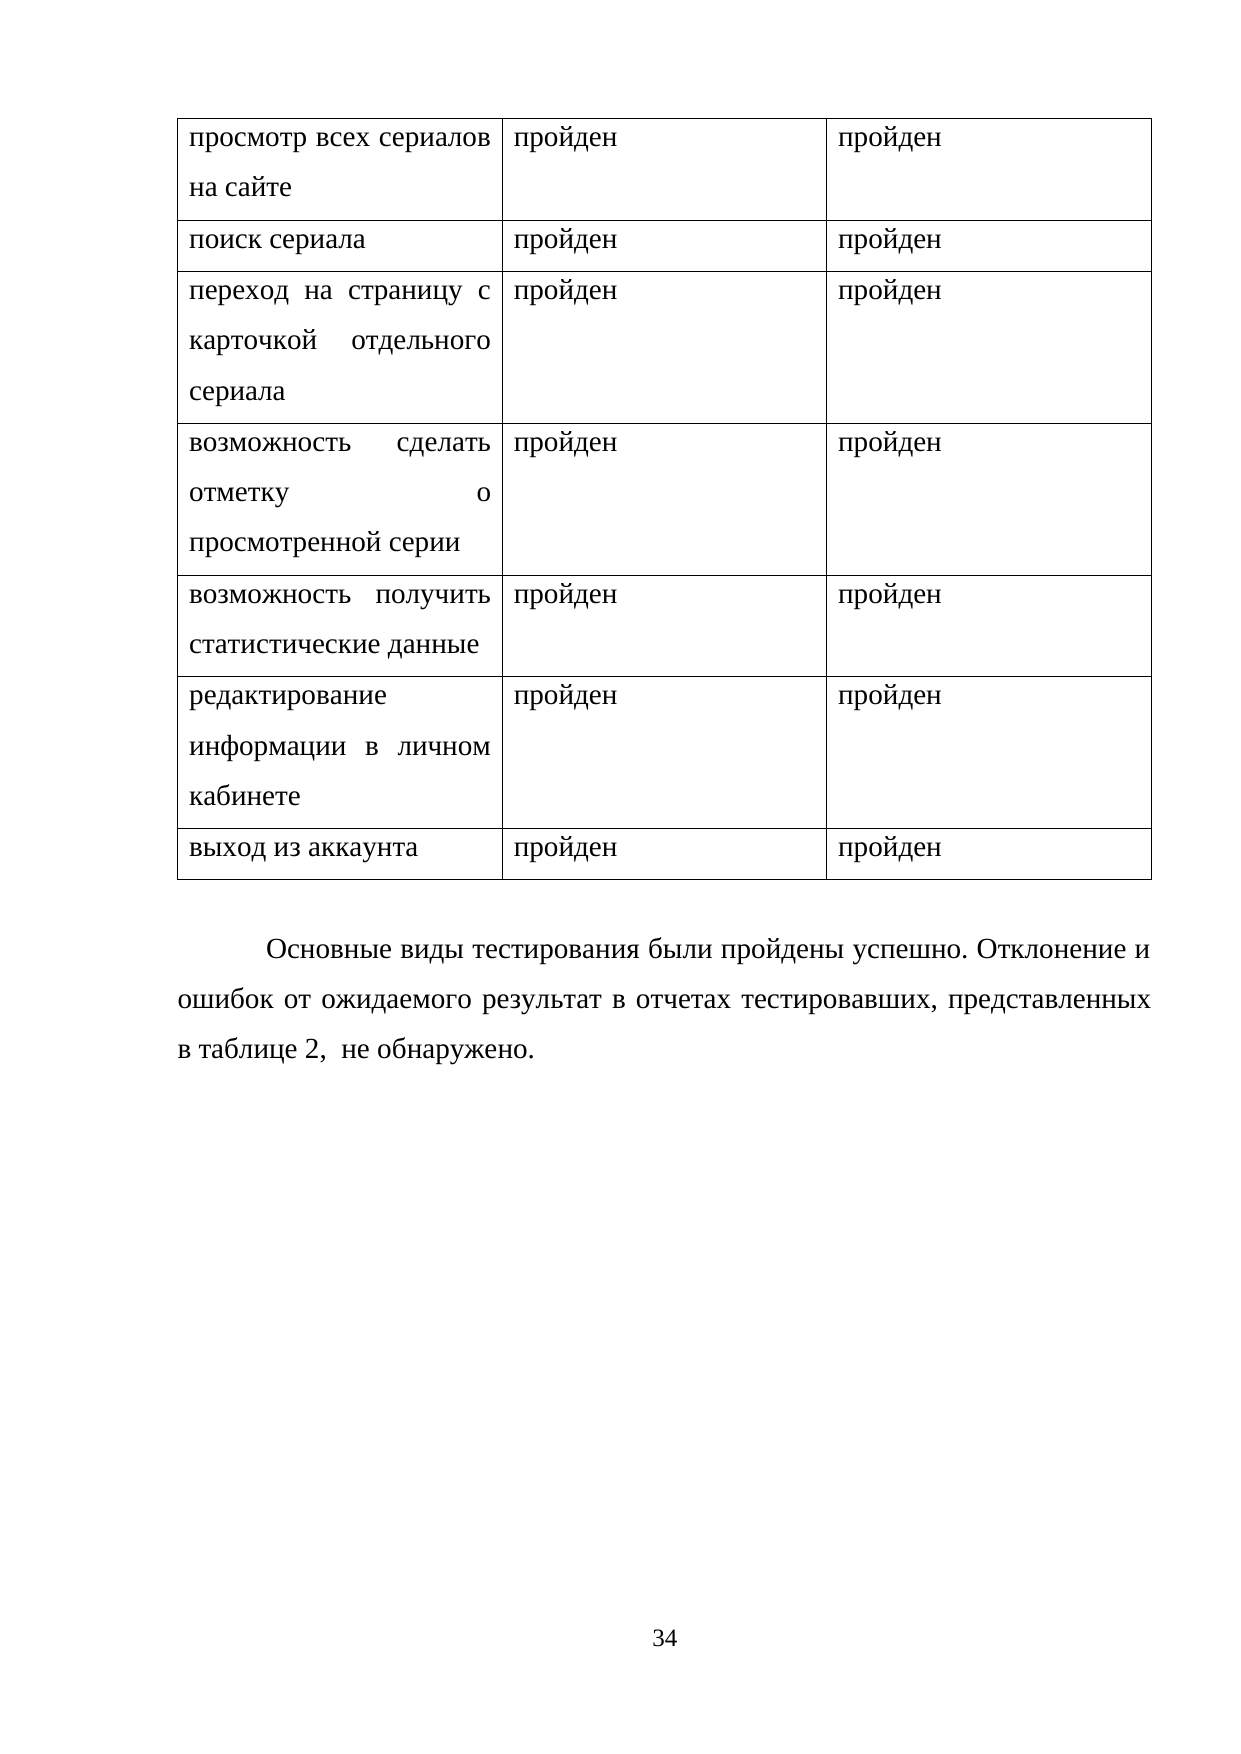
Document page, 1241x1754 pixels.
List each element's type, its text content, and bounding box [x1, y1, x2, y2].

table_cell пройден [827, 576, 1151, 676]
table_cell выход из аккаунта [178, 829, 502, 879]
table_cell поиск сериала [178, 221, 502, 271]
table_cell переход на страницу с карточкой отдельного сериала [178, 272, 502, 423]
table_cell возможность получить статистические данные [178, 576, 502, 676]
table_cell пройден [827, 829, 1151, 879]
text Основные виды тестирования были пройдены успешно. Отклонение и ошибок от ожидаемого результат в отчетах тестировавших, представленных в таблице 2, не обнаружено. [177, 931, 1152, 1065]
table_cell пройден [503, 221, 826, 271]
table_cell пройден [503, 677, 826, 828]
table_cell просмотр всех сериалов на сайте [178, 119, 502, 220]
table_cell пройден [827, 677, 1151, 828]
table_cell пройден [503, 576, 826, 676]
table_cell редактирование информации в личном кабинете [178, 677, 502, 828]
table_cell пройден [827, 424, 1151, 575]
table_cell пройден [503, 424, 826, 575]
table_cell пройден [827, 221, 1151, 271]
table_cell пройден [503, 272, 826, 423]
table_cell пройден [503, 829, 826, 879]
table_cell пройден [503, 119, 826, 220]
table_cell возможность сделать отметку о просмотренной серии [178, 424, 502, 575]
table_cell пройден [827, 272, 1151, 423]
table_cell пройден [827, 119, 1151, 220]
